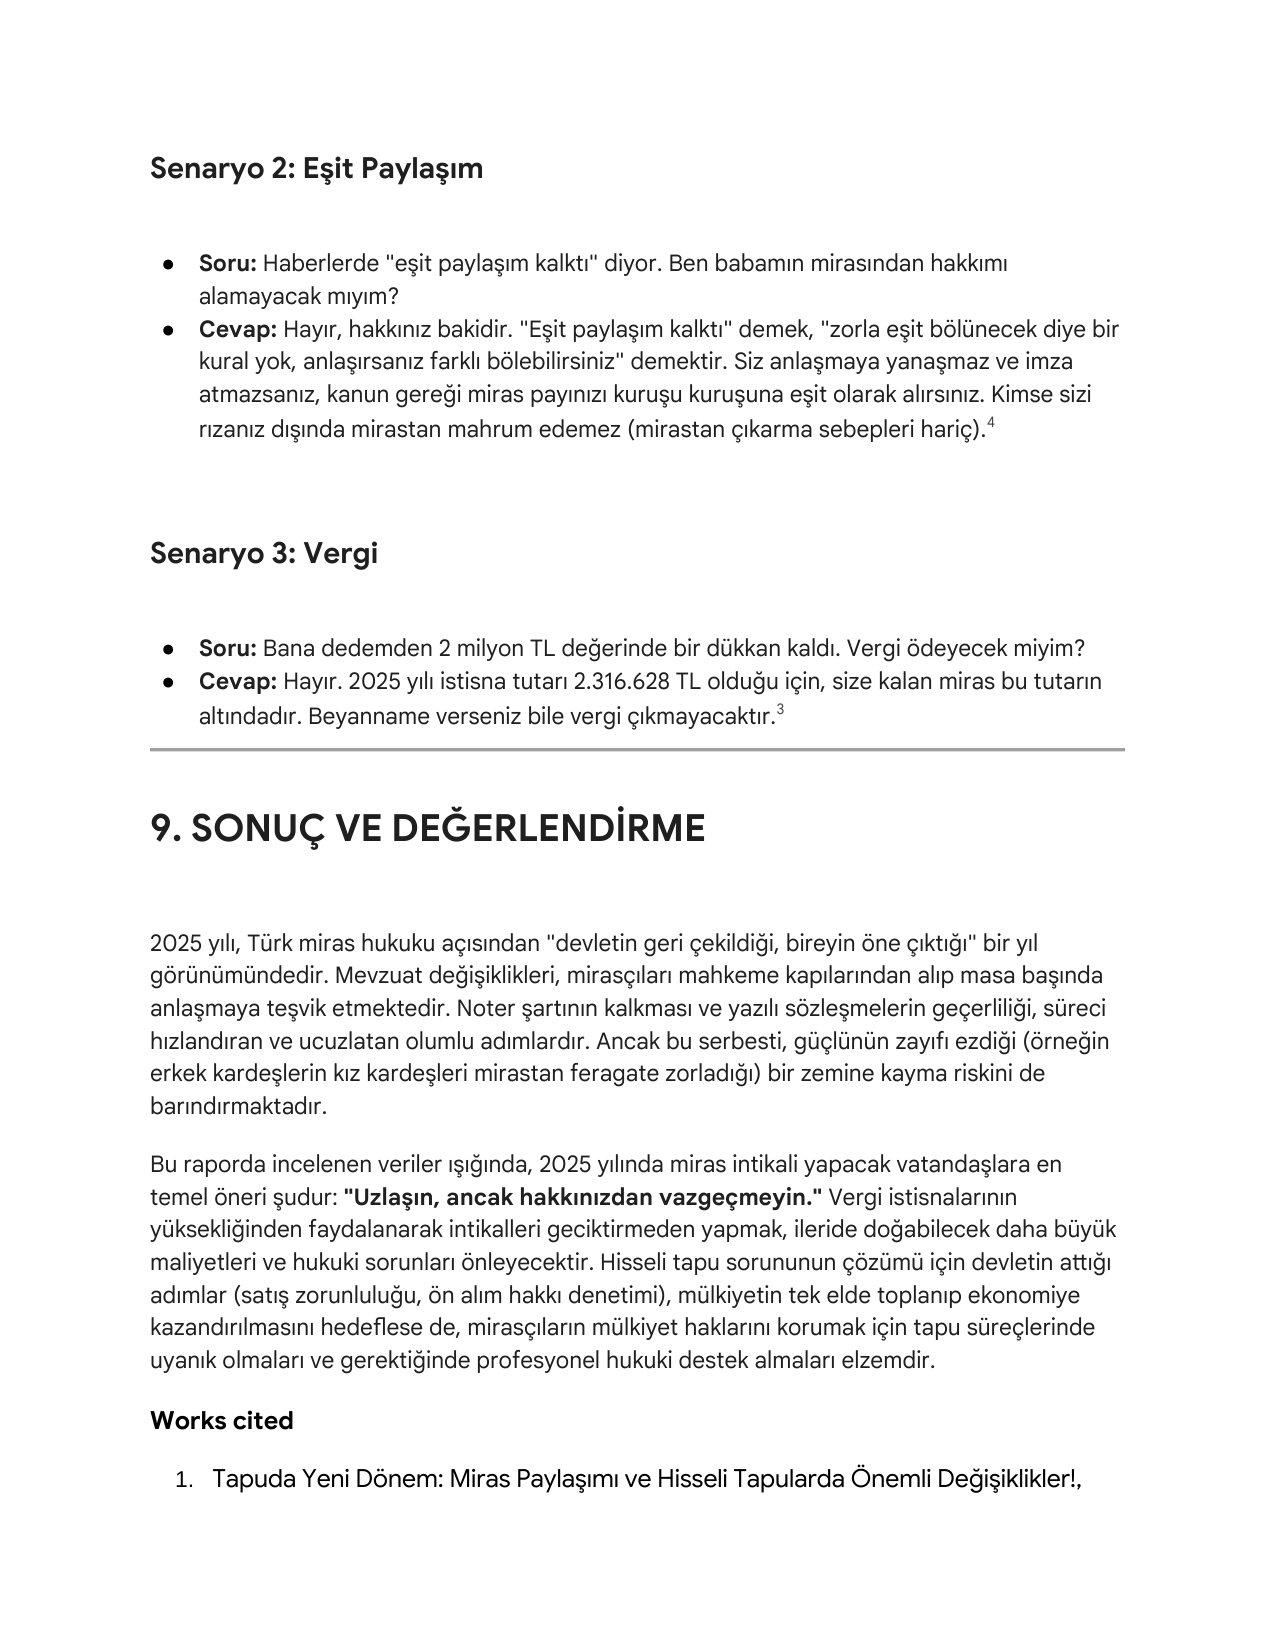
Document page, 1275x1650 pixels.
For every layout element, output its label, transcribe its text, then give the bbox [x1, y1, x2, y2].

subtitle Senaryo 2: Eşit Paylaşım [150, 150, 1125, 187]
list Cevap: Hayır, hakkınız bakidir. "Eşit paylaşım kalktı" demek, "zorla eşit bölünecek diye bir kural yok, anlaşırsanız farklı bölebilirsiniz" demektir. Siz anlaşmaya yanaşmaz ve imza atmazsanız, kanun gereği miras payınızı kuruşu kuruşuna eşit olarak alırsınız. Kimse sizi rızanız dışında mirastan mahrum edemez (mirastan çıkarma sebepleri hariç).4 [161, 315, 1125, 445]
text 2025 yılı, Türk miras hukuku açısından "devletin geri çekildiği, bireyin öne çıktığı" bir yıl görünümündedir. Mevzuat değişiklikleri, mirasçıları mahkeme kapılarından alıp masa başında anlaşmaya teşvik etmektedir. Noter şartının kalkması ve yazılı sözleşmelerin geçerliliği, süreci hızlandıran ve ucuzlatan olumlu adımlardır. Ancak bu serbesti, güçlünün zayıfı ezdiği (örneğin erkek kardeşlerin kız kardeşleri mirastan feragate zorladığı) bir zemine kayma riskini de barındırmaktadır. [150, 929, 1125, 1121]
subtitle Works cited [150, 1406, 1125, 1437]
subtitle Senaryo 3: Vergi [150, 535, 1125, 571]
text Bu raporda incelenen veriler ışığında, 2025 yılında miras intikali yapacak vatandaşlara en temel öneri şudur: "Uzlaşın, ancak hakkınızdan vazgeçmeyin." Vergi istisnalarının yüksekliğinden faydalanarak intikalleri geciktirmeden yapmak, ileride doğabilecek daha büyük maliyetleri ve hukuki sorunları önleyecektir. Hisseli tapu sorununun çözümü için devletin attığı adımlar (satış zorunluluğu, ön alım hakkı denetimi), mülkiyetin tek elde toplanıp ekonomiye kazandırılmasını hedeflese de, mirasçıların mülkiyet haklarını korumak için tapu süreçlerinde uyanık olmaları ve gerektiğinde profesyonel hukuki destek almaları elzemdir. [150, 1150, 1125, 1375]
subtitle 9. SONUÇ VE DEĞERLENDİRME [150, 805, 1125, 852]
list Soru: Bana dedemden 2 milyon TL değerinde bir dükkan kaldı. Vergi ödeyecek miyim? [161, 634, 1125, 663]
list Cevap: Hayır. 2025 yılı istisna tutarı 2.316.628 TL olduğu için, size kalan miras bu tutarın altındadır. Beyanname verseniz bile vergi çıkmayacaktır.3 [161, 667, 1125, 731]
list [175, 1463, 1125, 1495]
list Soru: Haberlerde "eşit paylaşım kalktı" diyor. Ben babamın mirasından hakkımı alamayacak mıyım? [161, 249, 1125, 311]
